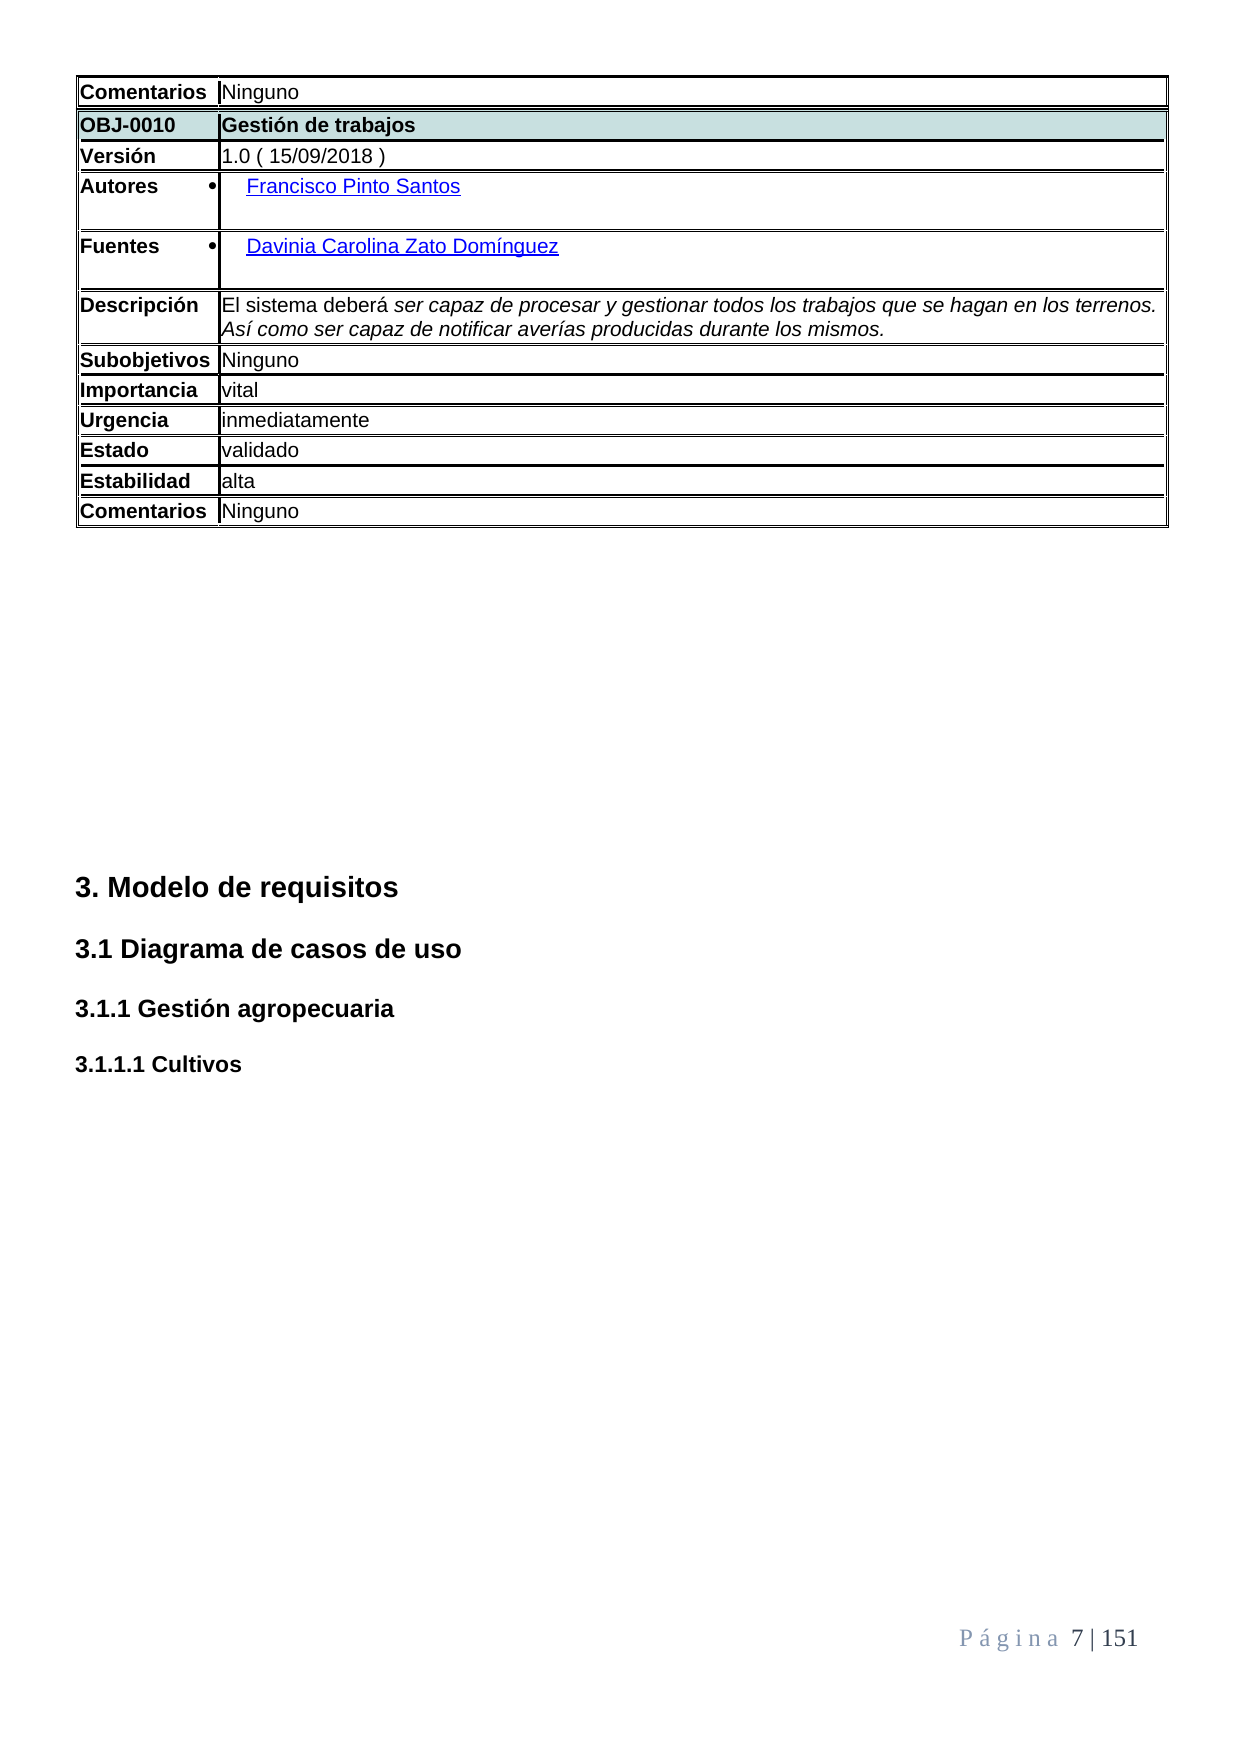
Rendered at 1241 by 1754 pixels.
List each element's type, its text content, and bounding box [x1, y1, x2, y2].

table_cell Estabilidad [79, 464, 218, 494]
table_cell Davinia Carolina Zato Domínguez [219, 229, 1167, 288]
table_cell Ninguno [219, 343, 1167, 373]
subtitle 3.1.1 Gestión agropecuaria [75, 993, 1165, 1022]
table_cell 1.0 ( 15/09/2018 ) [221, 139, 1166, 169]
table_header Gestión de trabajos [219, 112, 1166, 139]
subtitle 3.1.1.1 Cultivos [75, 1051, 1165, 1078]
table_cell Ninguno [219, 494, 1166, 524]
table_cell Versión [79, 139, 218, 169]
table_cell validado [221, 434, 1166, 464]
table_cell Descripción [79, 288, 218, 343]
table_cell Importancia [77, 373, 218, 403]
table_cell Subobjetivos [77, 343, 219, 373]
table_cell Autores [79, 169, 218, 229]
table_cell inmediatamente [221, 403, 1166, 433]
table_cell Urgencia [79, 403, 218, 433]
table_header OBJ-0010 [79, 110, 219, 139]
table_cell Fuentes [77, 229, 219, 288]
table_cell alta [221, 464, 1166, 494]
table_cell Francisco Pinto Santos [221, 169, 1166, 229]
subtitle 3. Modelo de requisitos [75, 870, 1165, 904]
table_cell Comentarios [79, 494, 219, 524]
subtitle 3.1 Diagrama de casos de uso [75, 933, 1165, 964]
table_cell Comentarios [79, 77, 219, 105]
table_cell Estado [79, 434, 218, 464]
table_cell Ninguno [219, 78, 1166, 105]
table_cell El sistema deberá ser capaz de procesar y gestionar todos los trabajos que se hagan en los terrenos. Así como ser capaz de notificar averías producidas durante los mismos. [221, 288, 1166, 343]
table_cell vital [221, 373, 1167, 403]
